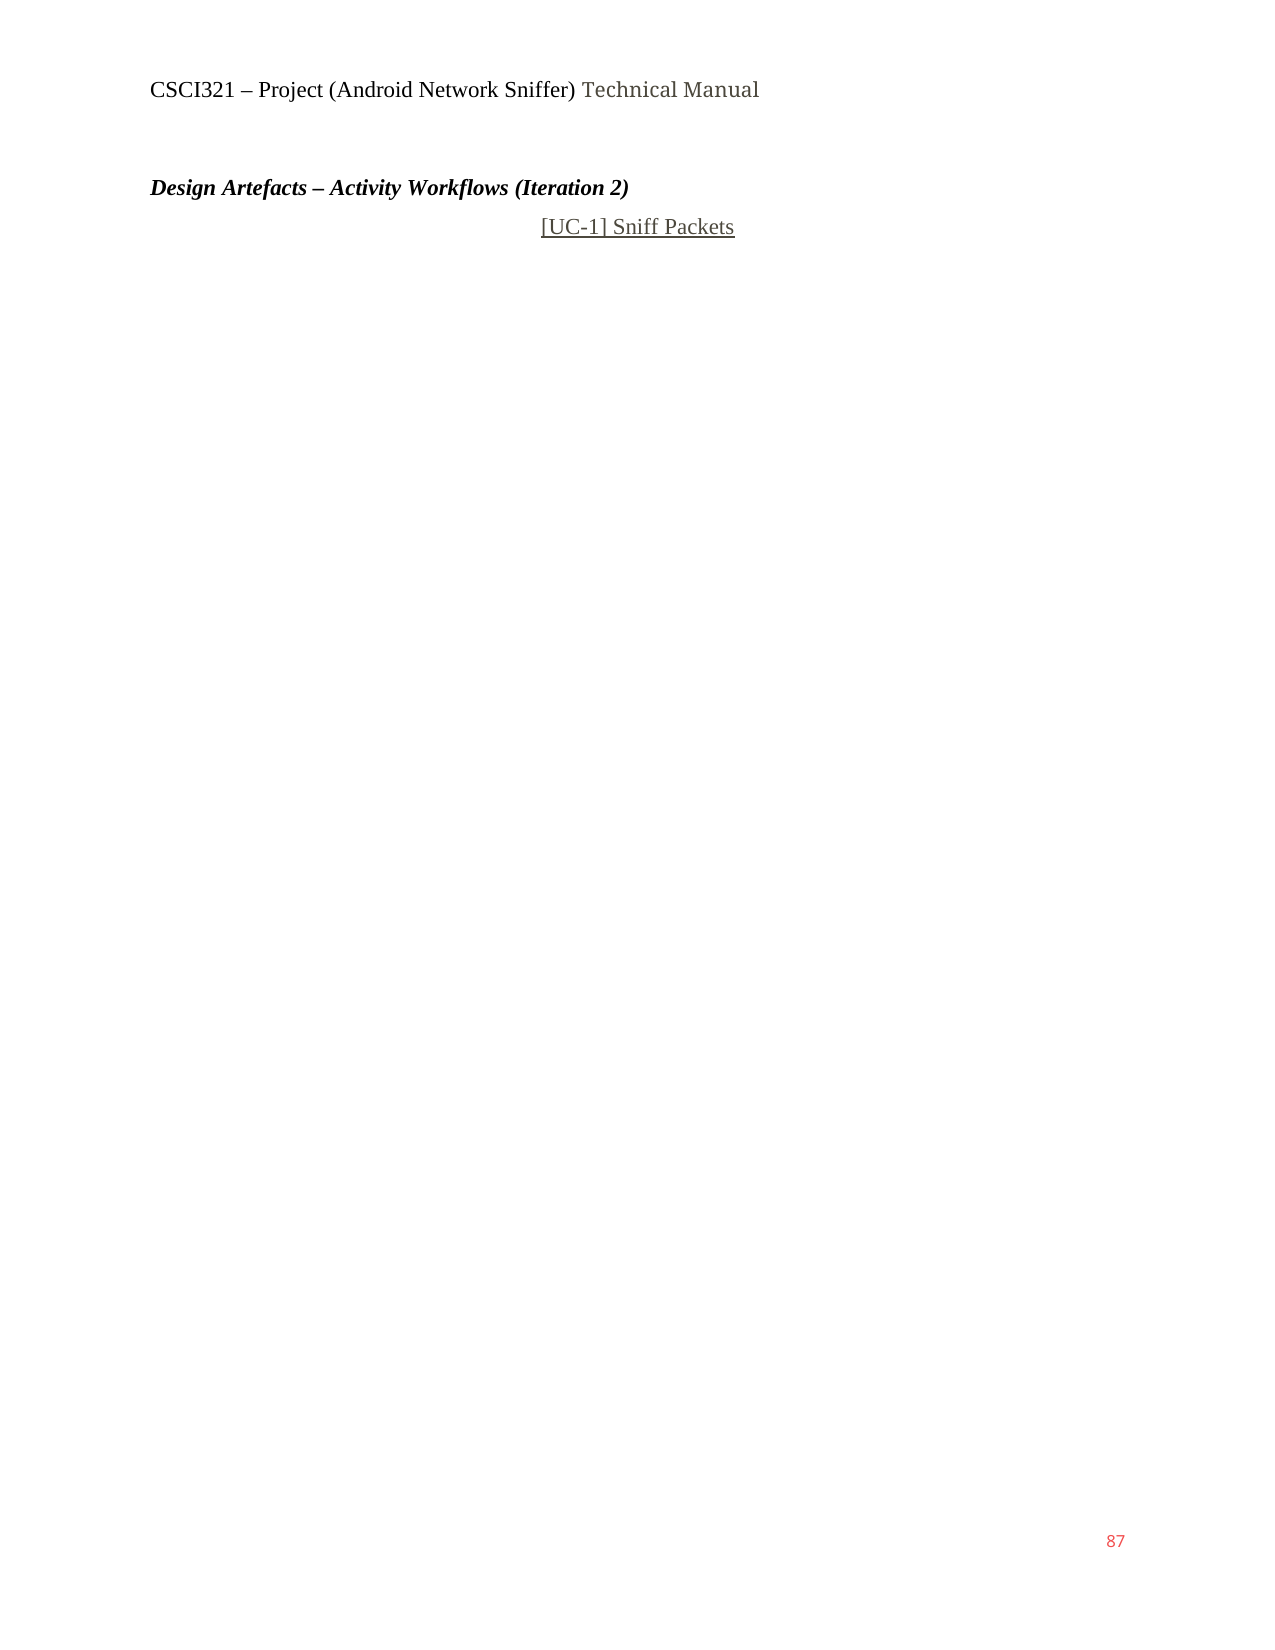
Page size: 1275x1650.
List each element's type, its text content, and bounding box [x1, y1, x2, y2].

text [UC-1] Sniff Packets [150, 213, 1125, 240]
text Design Artefacts – Activity Workflows (Iteration 2) [150, 174, 1125, 201]
